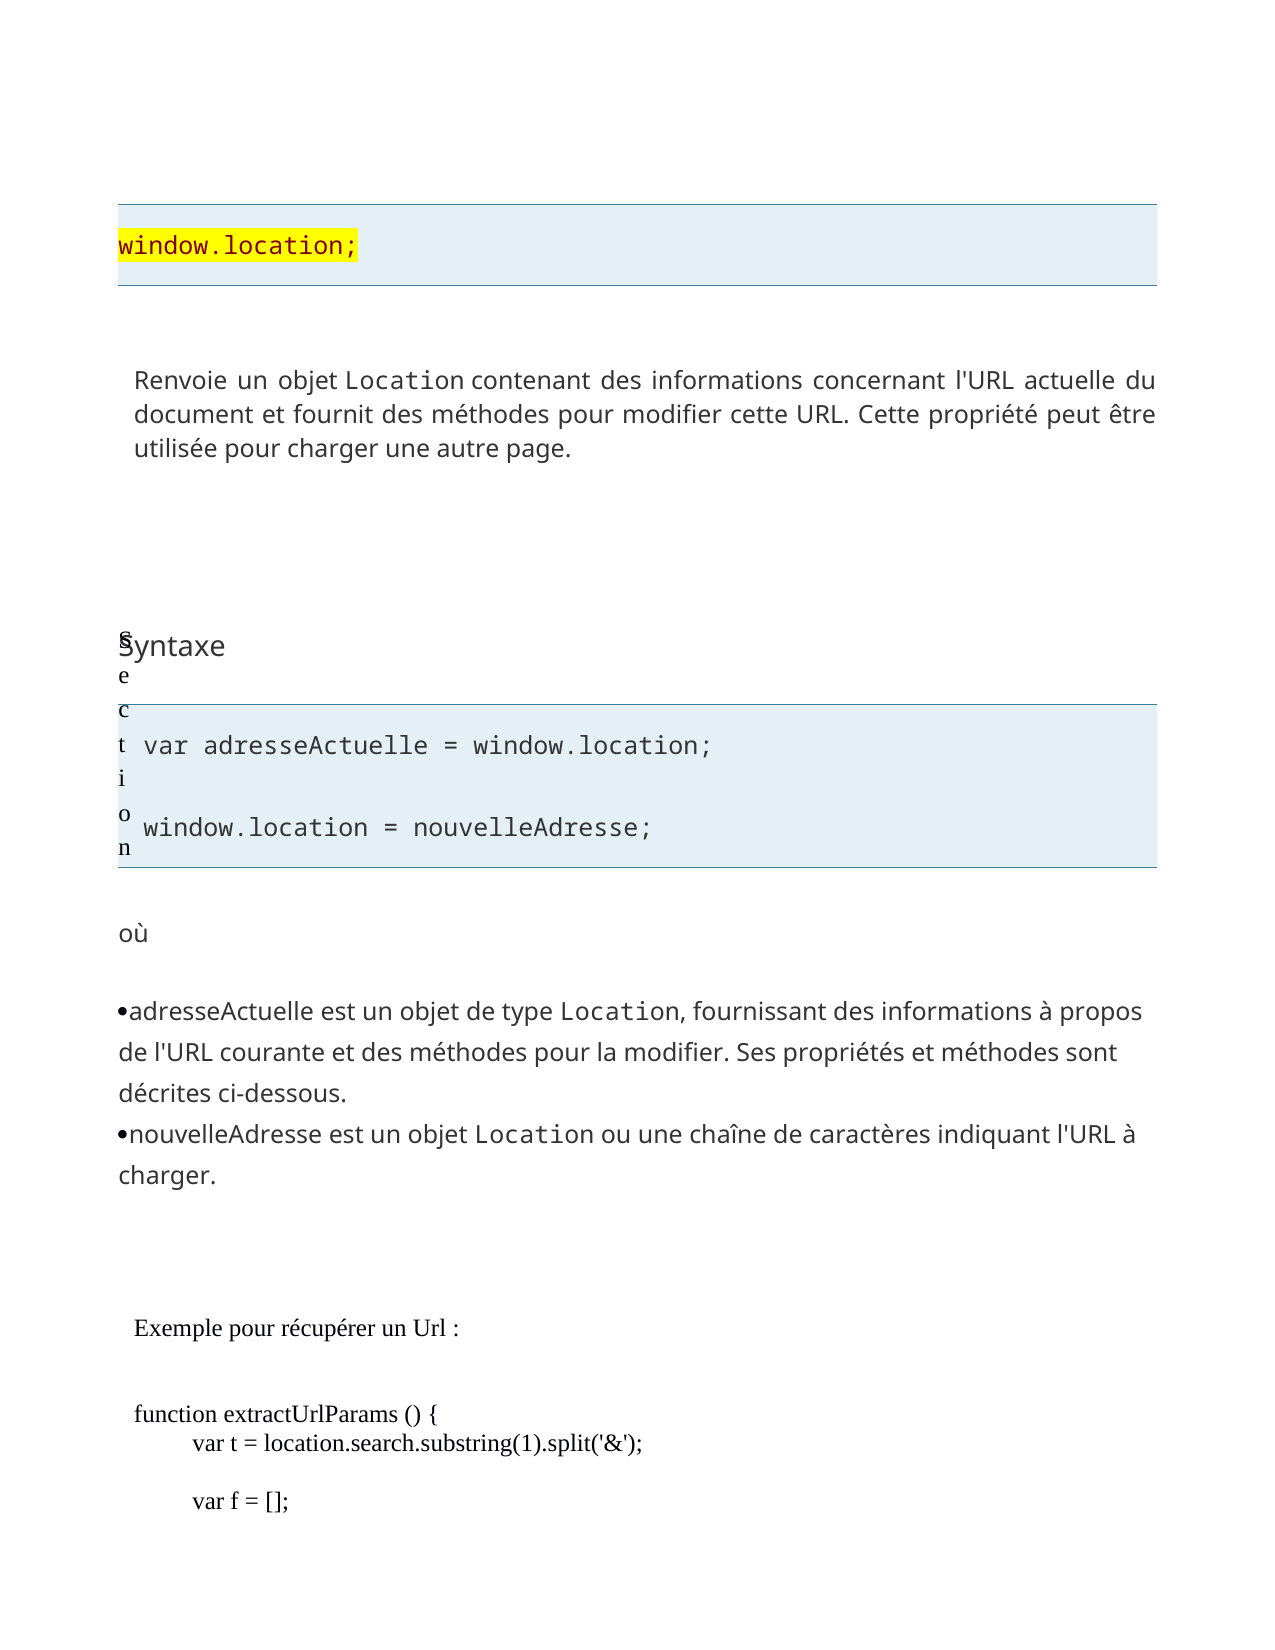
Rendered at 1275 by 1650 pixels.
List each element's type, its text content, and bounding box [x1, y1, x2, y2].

list nouvelleAdresse est un objet Location ou une chaîne de caractères indiquant l'URL à charger. [118, 1117, 1157, 1191]
text var t = location.search.substring(1).split('&'); [134, 1428, 1157, 1457]
list adresseActuelle est un objet de type Location, fournissant des informations à propos de l'URL courante et des méthodes pour la modifier. Ses propriétés et méthodes sont décrites ci-dessous. [118, 994, 1157, 1110]
text window.location = nouvelleAdresse; [118, 787, 1157, 867]
text var adresseActuelle = window.location; [118, 705, 1157, 762]
text où [118, 916, 1157, 950]
text Exemple pour récupérer un Url : [134, 1313, 1157, 1342]
text window.location; [118, 205, 1157, 285]
text var f = []; [134, 1486, 1157, 1514]
text function extractUrlParams () { [134, 1399, 1157, 1428]
subtitle Syntaxe [118, 625, 1157, 665]
text Renvoie un objet Location contenant des informations concernant l'URL actuelle du document et fournit des méthodes pour modifier cette URL. Cette propriété peut être utilisée pour charger une autre page. [134, 362, 1157, 464]
